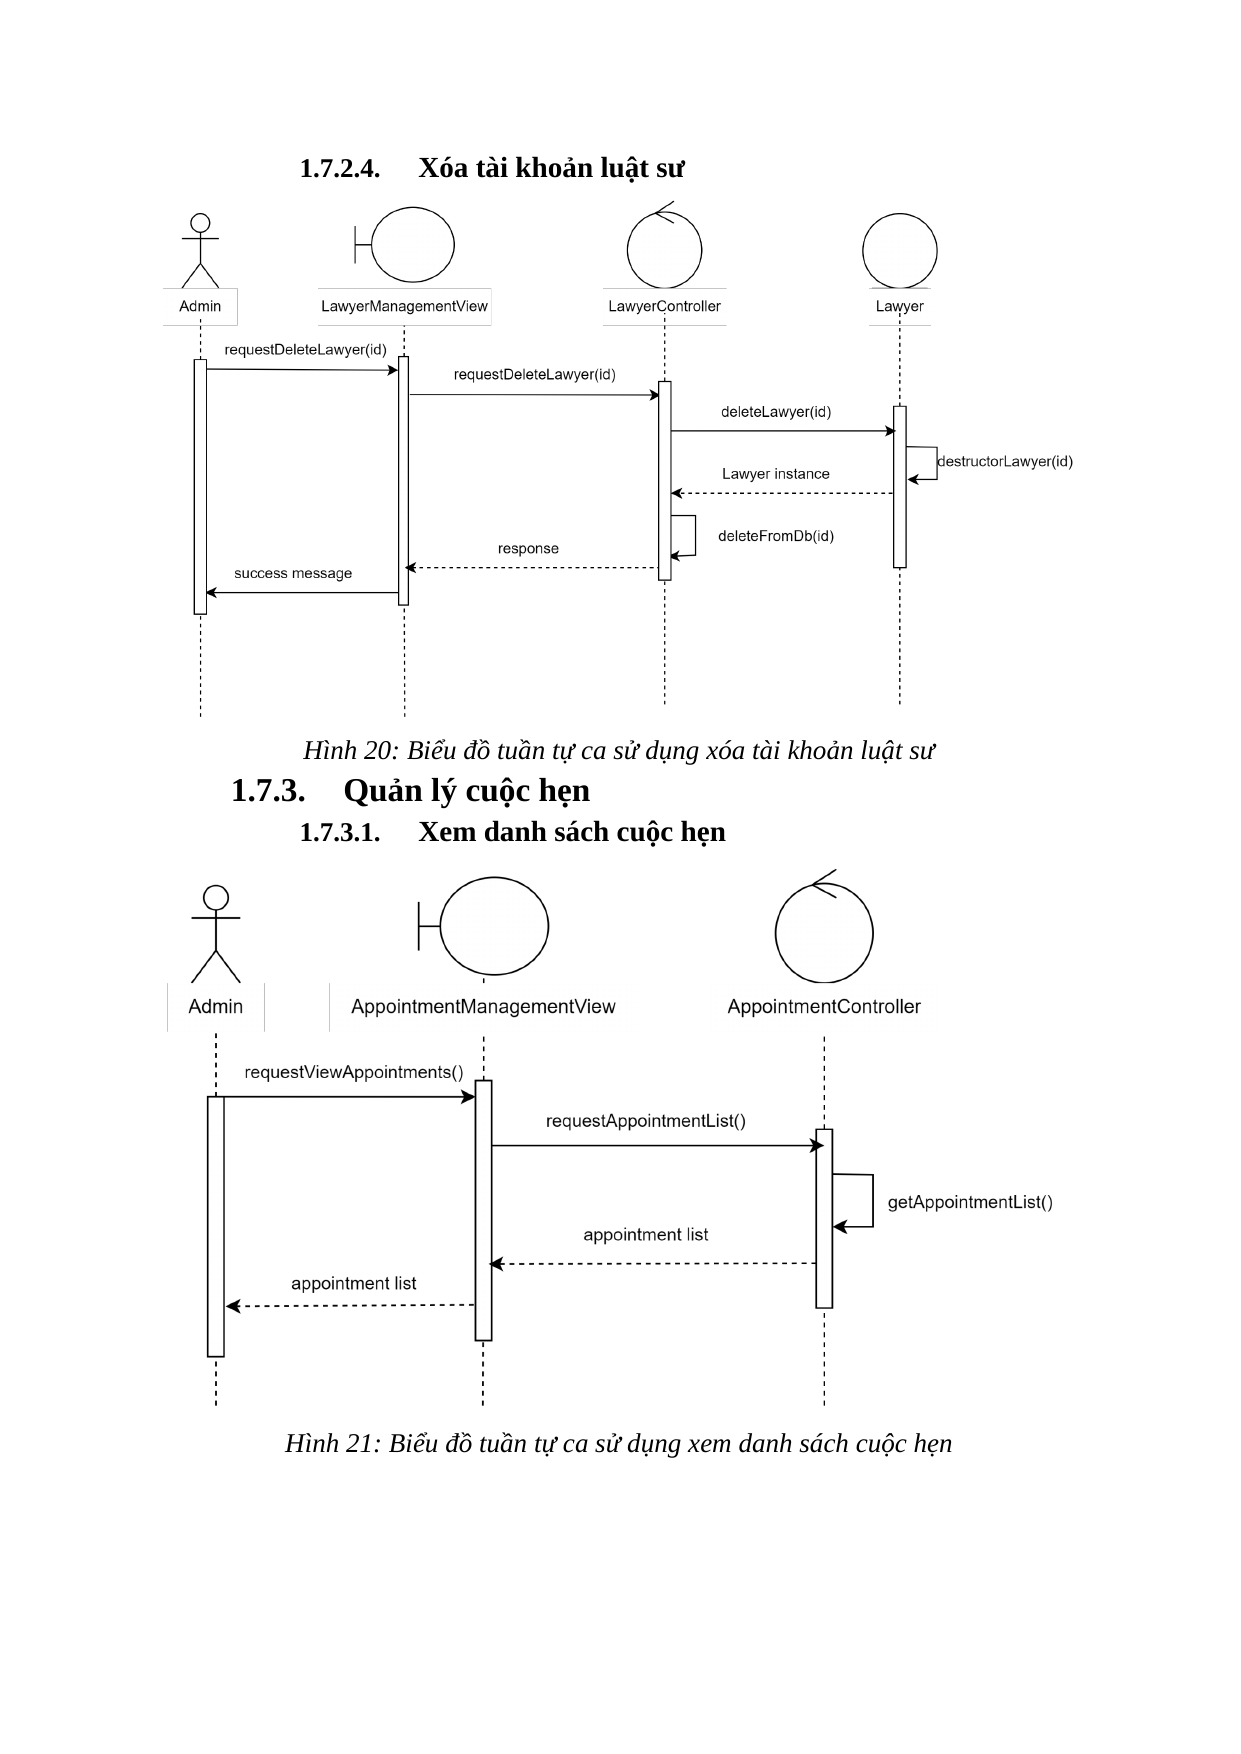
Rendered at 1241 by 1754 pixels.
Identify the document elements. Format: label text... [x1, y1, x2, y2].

text Hình 20: Biểu đồ tuần tự ca sử dụng xóa tài khoản luật sư [118, 734, 1122, 765]
text Hình 21: Biểu đồ tuần tự ca sử dụng xem danh sách cuộc hẹn [118, 1427, 1122, 1458]
subtitle Xóa tài khoản luật sư [381, 150, 1122, 183]
picture [150, 188, 1091, 731]
subtitle Xem danh sách cuộc hẹn [381, 814, 1122, 847]
picture [150, 852, 1091, 1424]
subtitle Quản lý cuộc hẹn [306, 770, 1122, 808]
